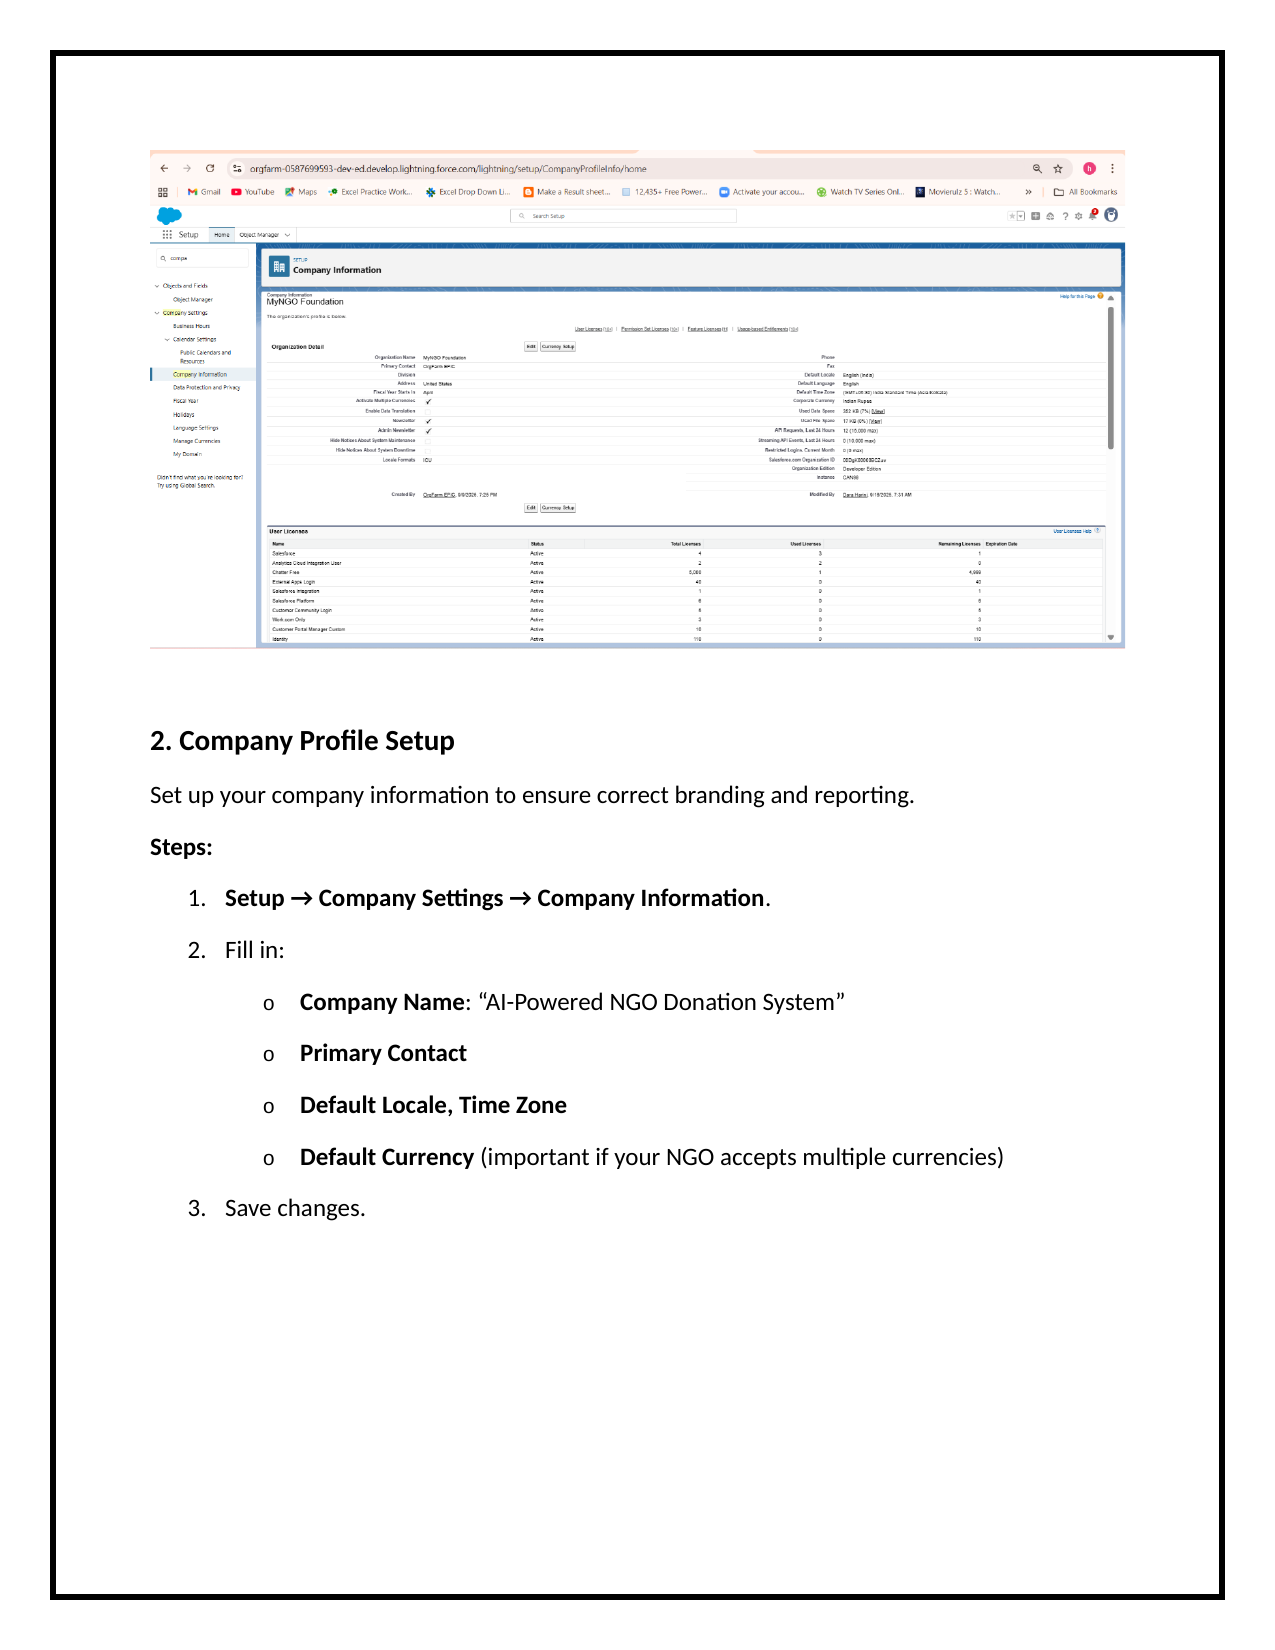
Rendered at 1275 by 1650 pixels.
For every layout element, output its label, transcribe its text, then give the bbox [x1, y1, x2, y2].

list Default Locale, Time Zone [262, 1089, 1125, 1120]
text Steps: [150, 831, 1125, 861]
picture [150, 150, 1125, 649]
list Default Currency (important if your NGO accepts multiple currencies) [262, 1141, 1125, 1171]
list Save changes. [187, 1192, 1125, 1223]
list Fill in: [187, 934, 1125, 965]
list Primary Contact [262, 1037, 1125, 1068]
text Set up your company information to ensure correct branding and reporting. [150, 779, 1125, 810]
list Company Name: “AI-Powered NGO Donation System” [262, 986, 1125, 1016]
text 2. Company Profile Setup [150, 722, 1125, 757]
list Setup → Company Settings → Company Information. [187, 882, 1125, 913]
